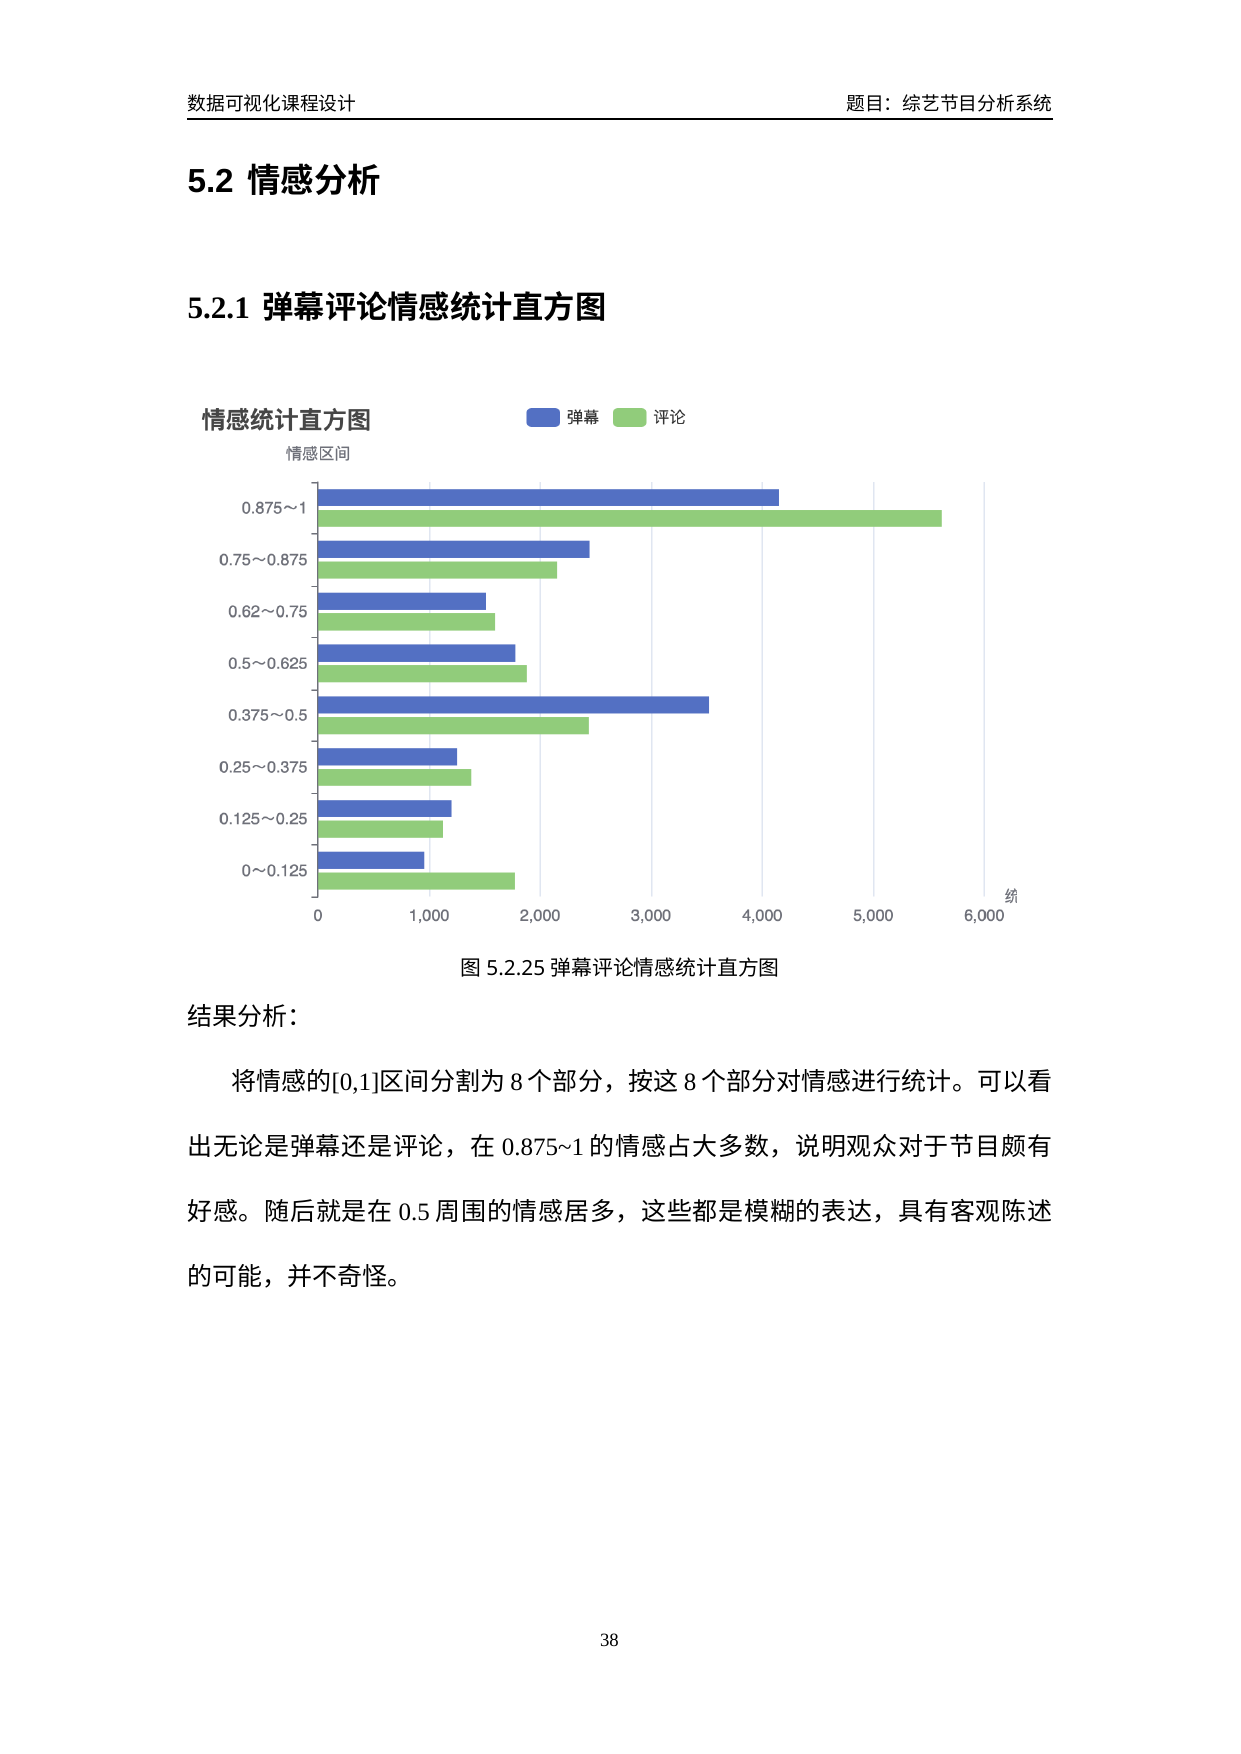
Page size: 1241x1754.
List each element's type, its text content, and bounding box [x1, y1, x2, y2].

text 结果分析： [187, 982, 1053, 1047]
subtitle 弹幕评论情感统计直方图 [187, 272, 1053, 337]
text 将情感的[0,1]区间分割为8个部分，按这8个部分对情感进行统计。可以看出无论是弹幕还是评论，在0.875~1的情感占大多数，说明观众对于节目颇有好感。随后就是在0.5周围的情感居多，这些都是模糊的表达，具有客观陈述的可能，并不奇怪。 [187, 1047, 1053, 1307]
picture [187, 397, 1053, 942]
subtitle 情感分析 [187, 146, 1053, 211]
